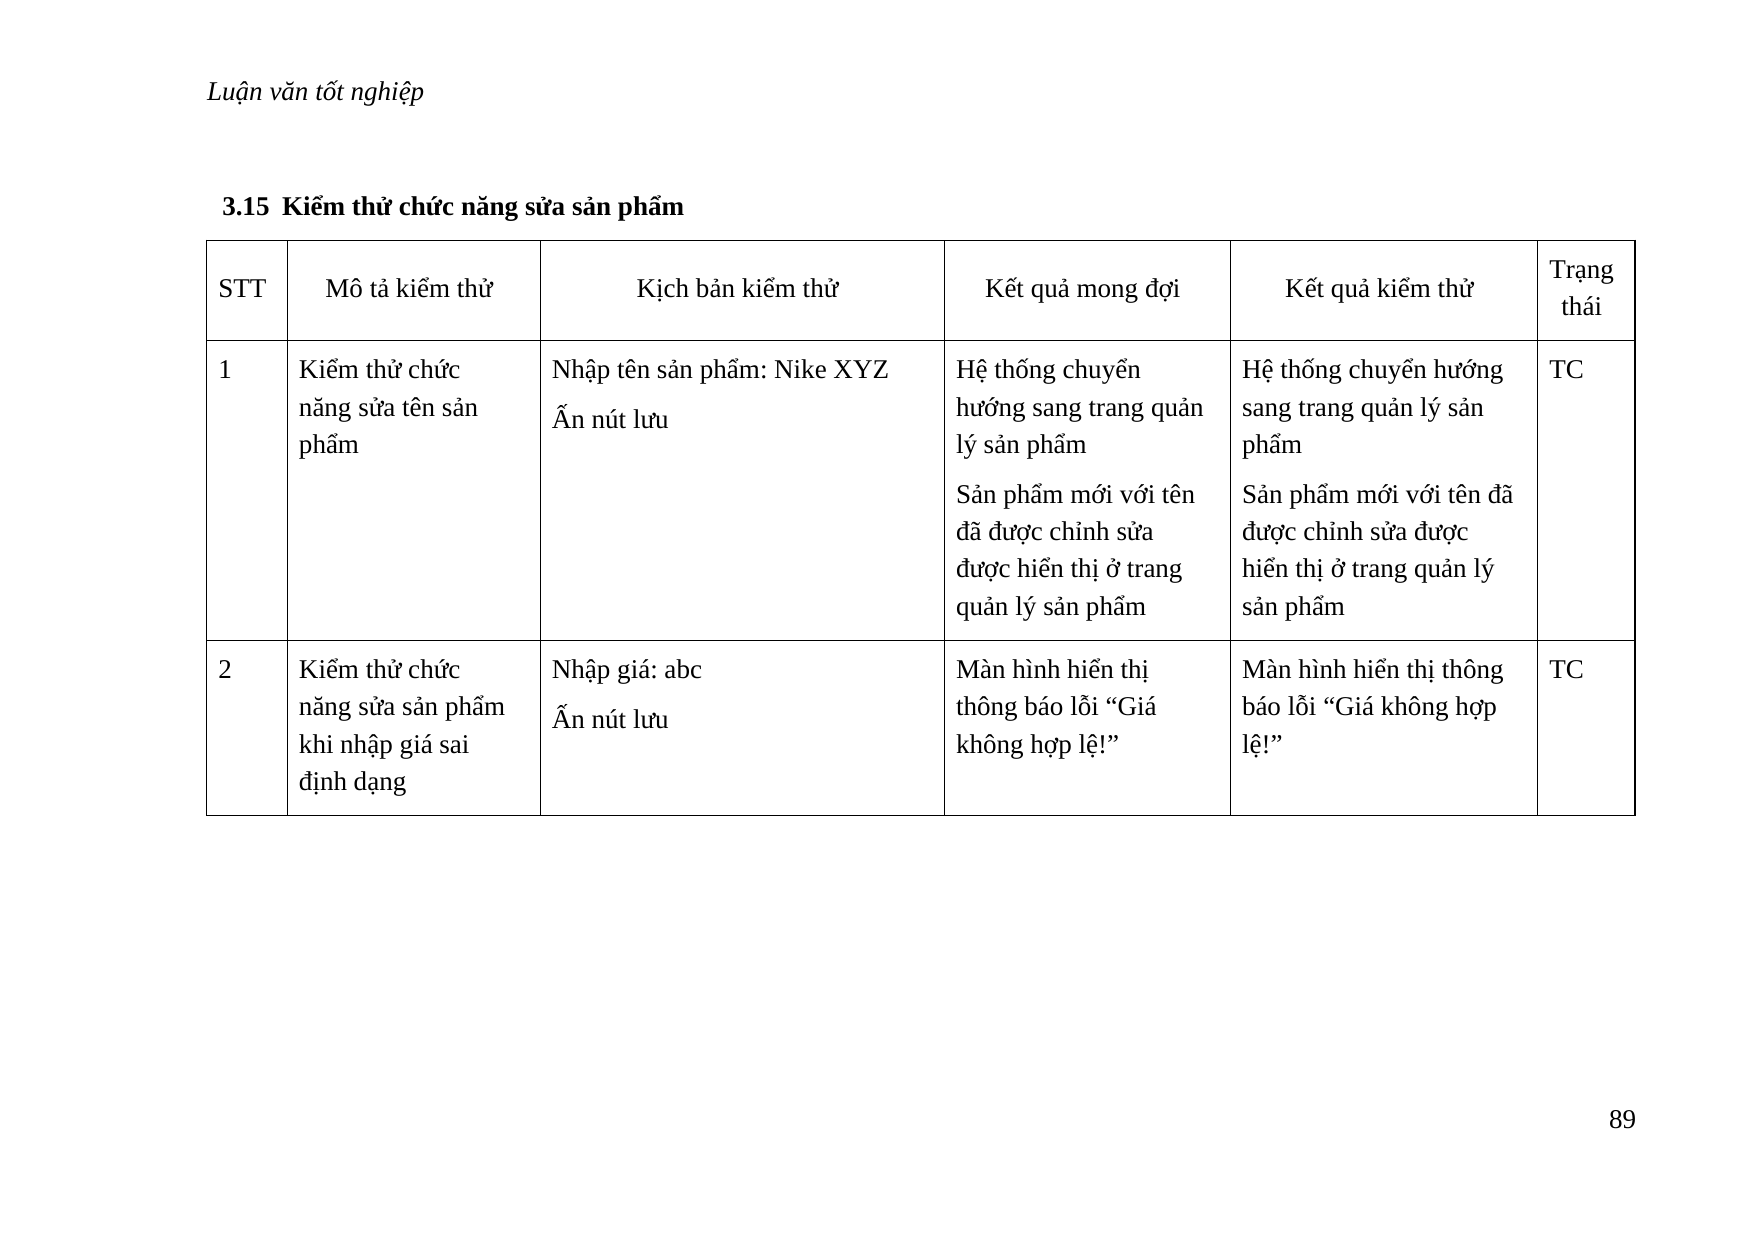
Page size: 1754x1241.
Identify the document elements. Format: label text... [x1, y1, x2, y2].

table_cell Nhập tên sản phẩm: Nike XYZ Ấn nút lưu [541, 341, 944, 640]
table_cell Hệ thống chuyển hướng sang trang quản lý sản phẩm Sản phẩm mới với tên đã được chỉnh sửa được hiển thị ở trang quản lý sản phẩm [945, 341, 1230, 640]
table_header STT [207, 241, 287, 340]
table_cell Màn hình hiển thị thông báo lỗi “Giá không hợp lệ!” [945, 641, 1230, 815]
table_cell Hệ thống chuyển hướng sang trang quản lý sản phẩm Sản phẩm mới với tên đã được chỉnh sửa được hiển thị ở trang quản lý sản phẩm [1231, 341, 1537, 640]
table_cell 1 [207, 341, 287, 640]
table_cell Nhập giá: abc Ấn nút lưu [541, 641, 944, 815]
table_cell TC [1538, 641, 1634, 815]
table_header Kết quả kiểm thử [1231, 241, 1537, 340]
table_header Kết quả mong đợi [945, 241, 1230, 340]
table_header Kịch bản kiểm thử [541, 241, 944, 340]
table_cell Kiểm thử chức năng sửa tên sản phẩm [288, 341, 540, 640]
table_cell Màn hình hiển thị thông báo lỗi “Giá không hợp lệ!” [1231, 641, 1537, 815]
table_header Trạng thái [1538, 241, 1634, 340]
text Kiểm thử chức năng sửa sản phẩm [222, 190, 1626, 221]
table_header Mô tả kiểm thử [288, 241, 540, 340]
table_cell 2 [207, 641, 287, 815]
table_cell Kiểm thử chức năng sửa sản phẩm khi nhập giá sai định dạng [288, 641, 540, 815]
table_cell TC [1538, 341, 1634, 640]
